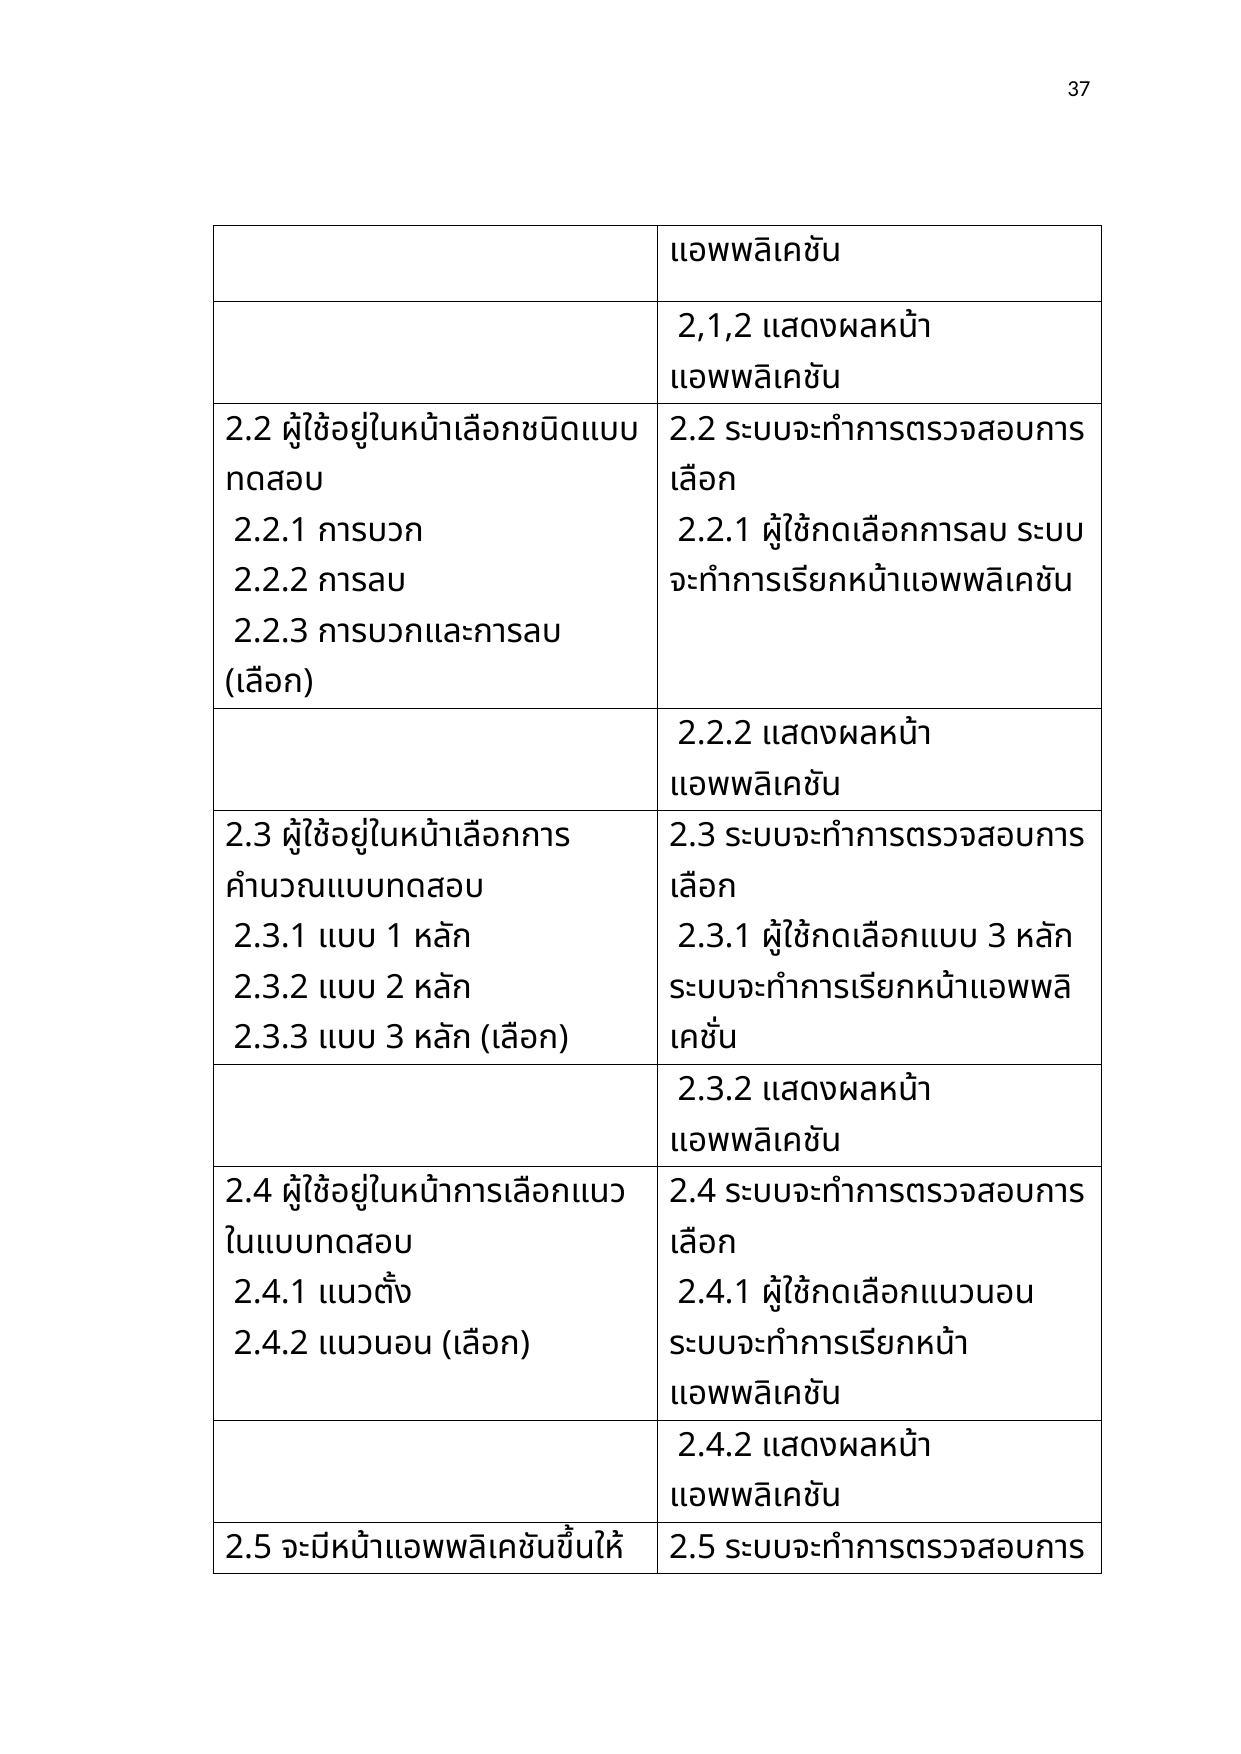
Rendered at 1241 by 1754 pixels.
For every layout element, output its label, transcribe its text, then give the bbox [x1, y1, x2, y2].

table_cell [658, 1523, 1101, 1573]
table_cell 2.2 ผู้ใช้อยู่ในหน้าเลือกชนิดแบบทดสอบ 2.2.1 การบวก 2.2.2 การลบ 2.2.3 การบวกและการลบ (เลือก) [214, 404, 657, 708]
table_cell 2.4 ผู้ใช้อยู่ในหน้าการเลือกแนวในแบบทดสอบ 2.4.1 แนวตั้ง 2.4.2 แนวนอน (เลือก) [214, 1167, 657, 1419]
table_cell 2.3.2 แสดงผลหน้าแอพพลิเคชัน [658, 1065, 1101, 1166]
table_cell 2.4.2 แสดงผลหน้าแอพพลิเคชัน [658, 1421, 1101, 1522]
table_cell [214, 1421, 657, 1522]
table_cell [214, 226, 657, 301]
table_cell [214, 302, 657, 403]
table_cell [214, 709, 657, 810]
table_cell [214, 1523, 657, 1573]
table_cell 2.3 ระบบจะทำการตรวจสอบการเลือก 2.3.1 ผู้ใช้กดเลือกแบบ 3 หลัก ระบบจะทำการเรียกหน้าแอพพลิเคชั่น [658, 811, 1101, 1064]
table_cell 2.3 ผู้ใช้อยู่ในหน้าเลือกการคำนวณแบบทดสอบ 2.3.1 แบบ 1 หลัก 2.3.2 แบบ 2 หลัก 2.3.3 แบบ 3 หลัก (เลือก) [214, 811, 657, 1064]
table_cell 2.2.2 แสดงผลหน้าแอพพลิเคชัน [658, 709, 1101, 810]
table_cell 2.2 ระบบจะทำการตรวจสอบการเลือก 2.2.1 ผู้ใช้กดเลือกการลบ ระบบจะทำการเรียกหน้าแอพพลิเคชัน [658, 404, 1101, 708]
table_cell 2,1,2 แสดงผลหน้าแอพพลิเคชัน [658, 302, 1101, 403]
table_cell 2.4 ระบบจะทำการตรวจสอบการเลือก 2.4.1 ผู้ใช้กดเลือกแนวนอน ระบบจะทำการเรียกหน้าแอพพลิเคชัน [658, 1167, 1101, 1419]
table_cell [658, 226, 1101, 301]
table_cell [214, 1065, 657, 1166]
